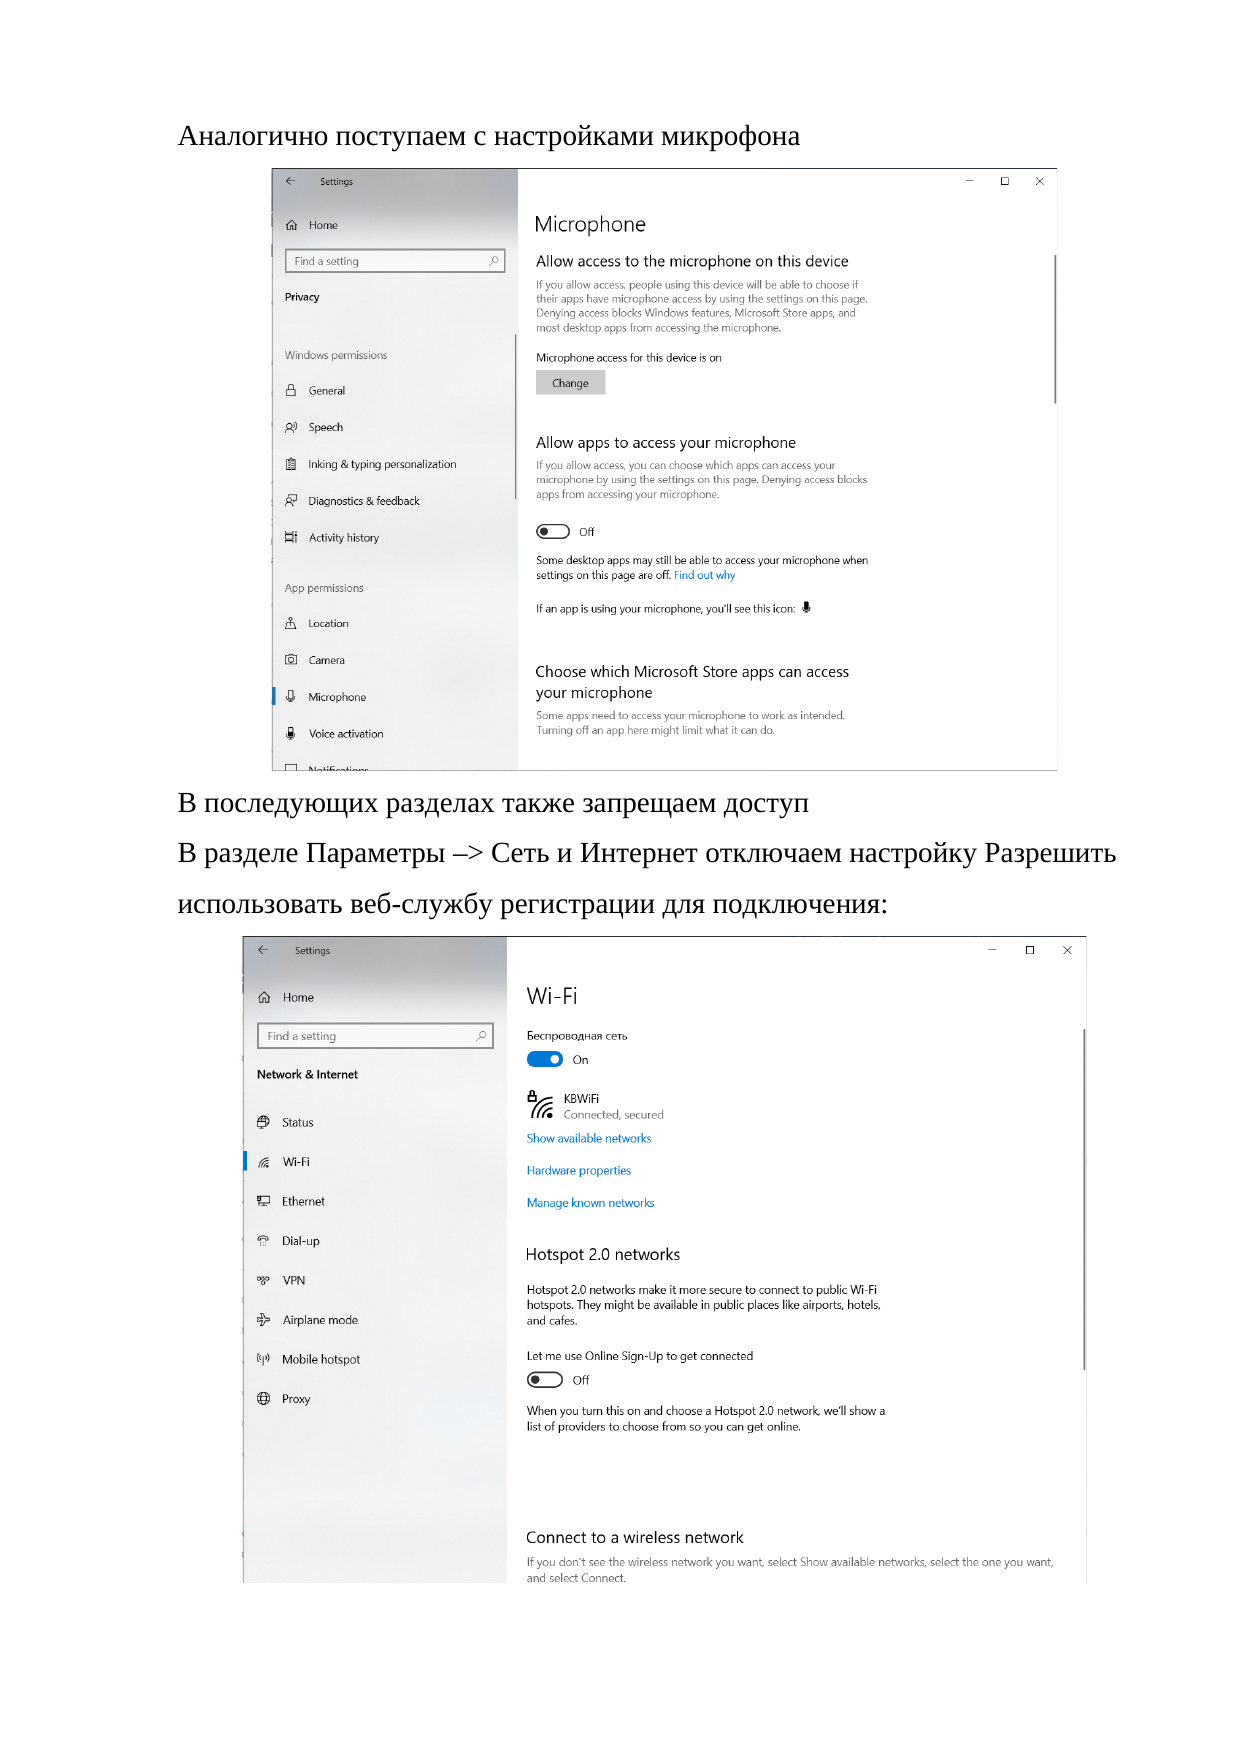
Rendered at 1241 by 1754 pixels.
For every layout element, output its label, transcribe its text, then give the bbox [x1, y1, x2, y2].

text В последующих разделах также запрещаем доступ [177, 785, 1152, 819]
text Аналогично поступаем с настройками микрофона [177, 118, 1152, 152]
text В разделе Параметры –> Сеть и Интернет отключаем настройку Разрешить использовать веб-службу регистрации для подключения: [177, 836, 1152, 919]
picture [242, 936, 1087, 1583]
picture [271, 168, 1058, 771]
